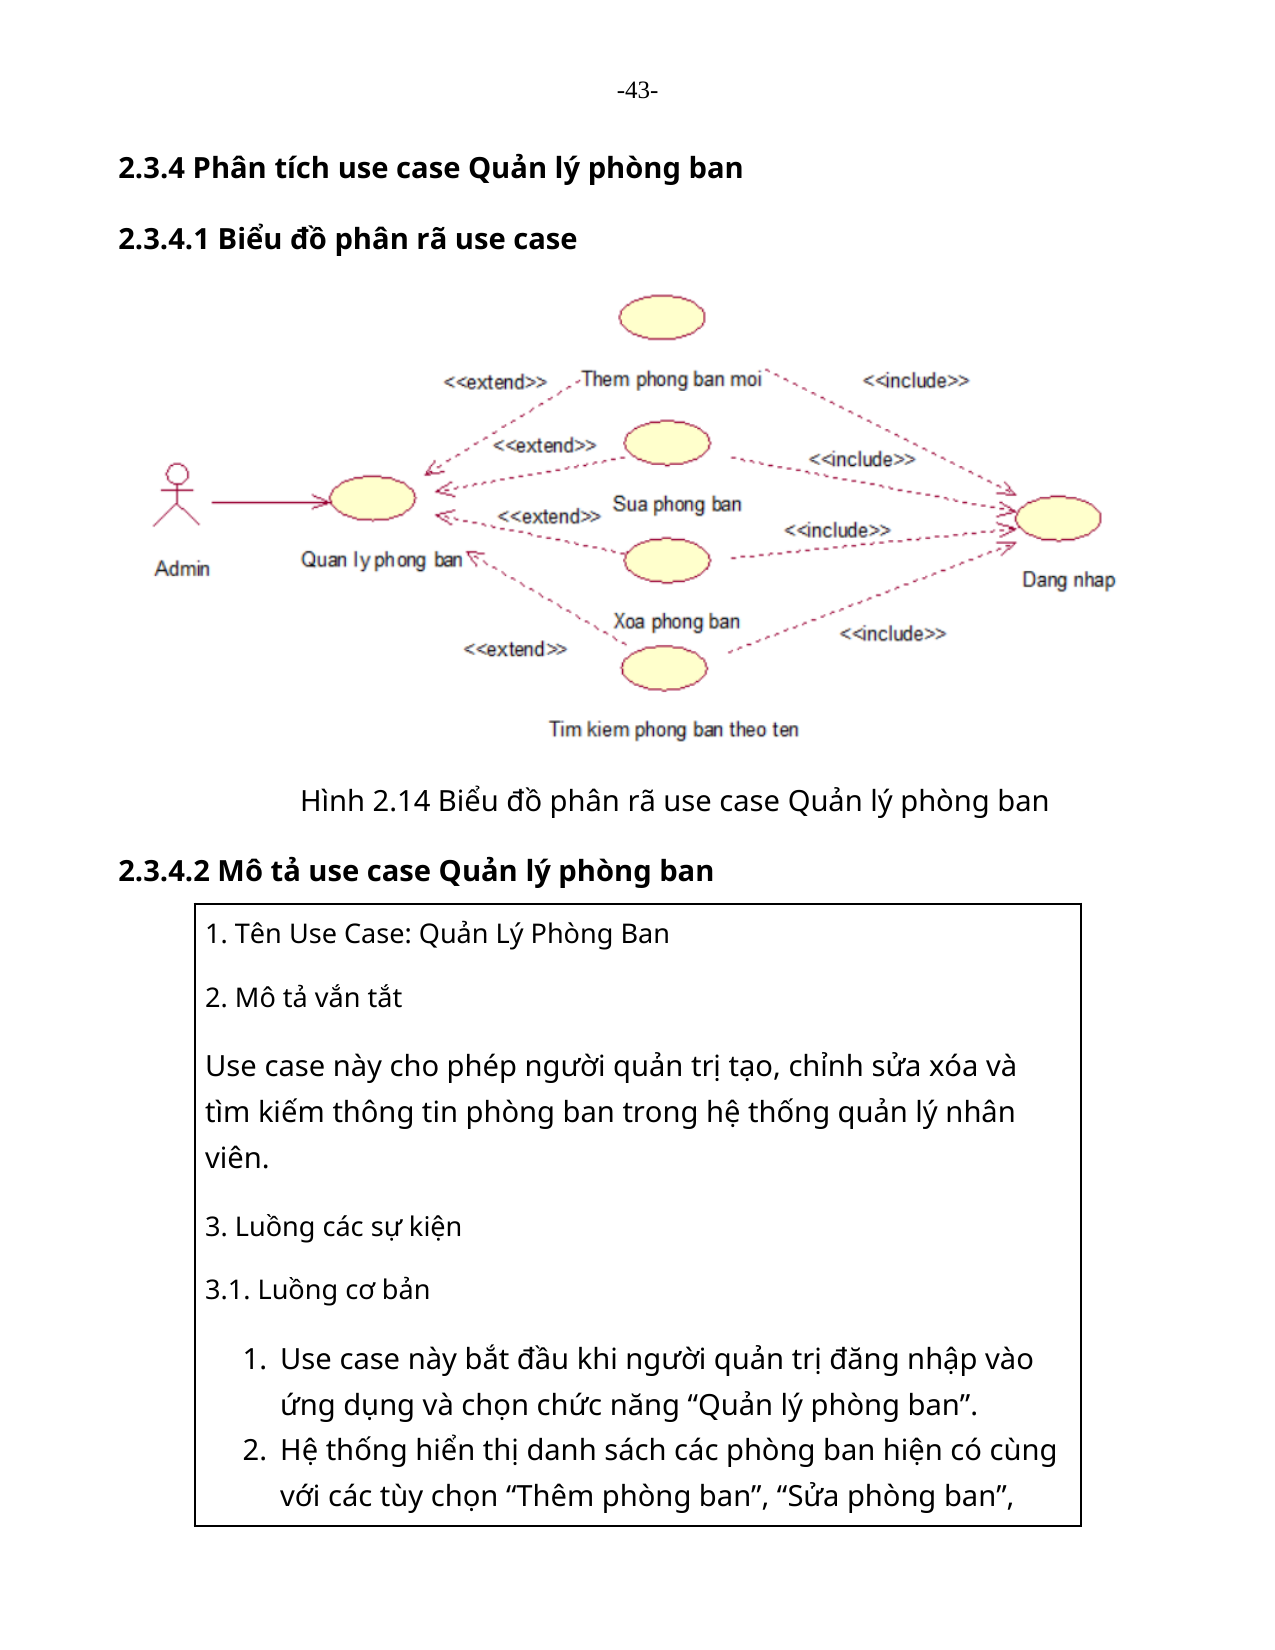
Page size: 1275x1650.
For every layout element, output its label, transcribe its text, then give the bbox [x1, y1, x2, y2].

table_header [196, 905, 1080, 1525]
subtitle 2.3.4 Phân tích use case Quản lý phòng ban [118, 148, 1157, 187]
subtitle 2.3.4.2 Mô tả use case Quản lý phòng ban [118, 851, 1157, 890]
text Hình 2.14 Biểu đồ phân rã use case Quản lý phòng ban [193, 780, 1157, 820]
picture [118, 270, 1157, 776]
subtitle 2.3.4.1 Biểu đồ phân rã use case [118, 218, 1157, 258]
